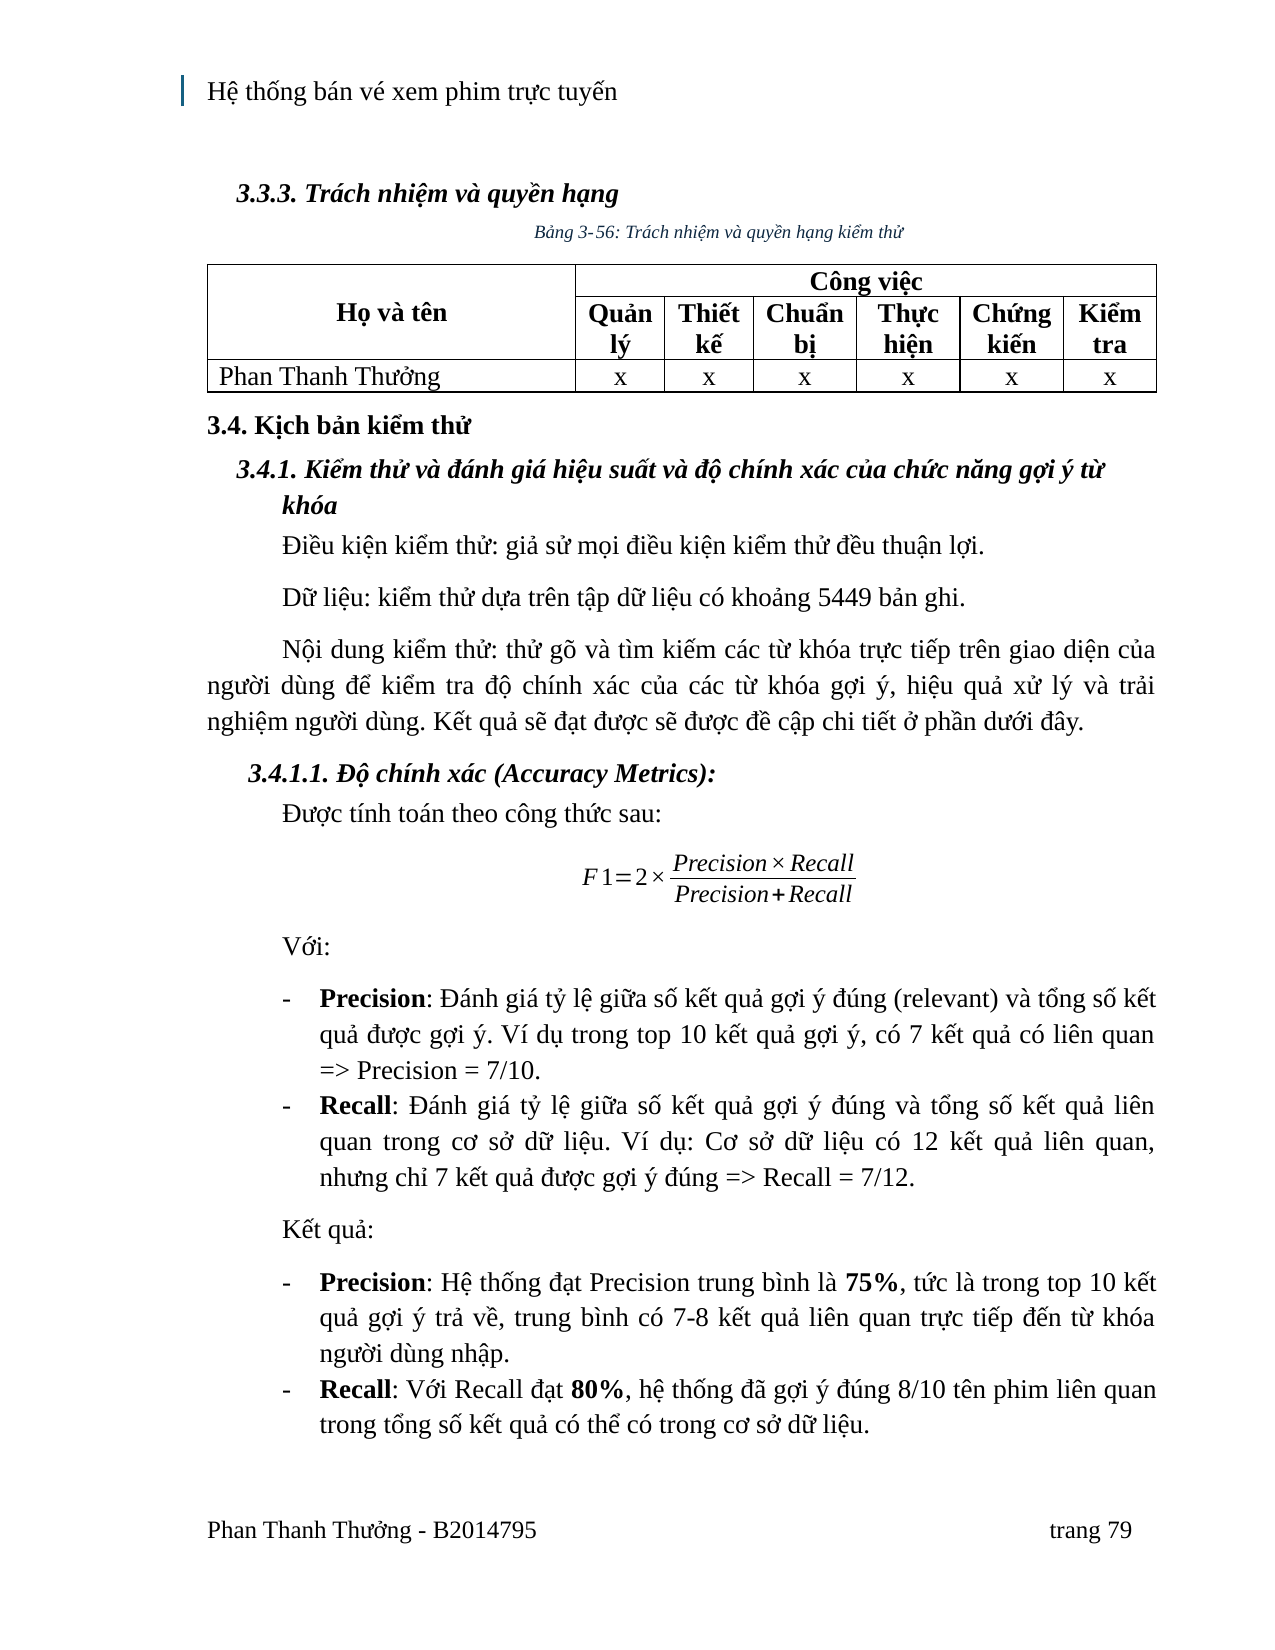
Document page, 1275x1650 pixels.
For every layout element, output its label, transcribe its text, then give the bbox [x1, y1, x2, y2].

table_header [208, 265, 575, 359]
text Dữ liệu: kiểm thử dựa trên tập dữ liệu có khoảng 5449 bản ghi. [207, 581, 1157, 612]
subtitle Độ chính xác (Accuracy Metrics): [248, 757, 1157, 788]
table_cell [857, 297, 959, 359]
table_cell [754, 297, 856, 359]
text Kết quả: [282, 1213, 1157, 1244]
list Recall: Với Recall đạt 80%, hệ thống đã gợi ý đúng 8/10 tên phim liên quan trong tổng số kết quả có thể có trong cơ sở dữ liệu. [282, 1373, 1157, 1440]
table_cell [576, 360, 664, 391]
list Precision: Đánh giá tỷ lệ giữa số kết quả gợi ý đúng (relevant) và tổng số kết quả được gợi ý. Ví dụ trong top 10 kết quả gợi ý, có 7 kết quả có liên quan => Precision = 7/10. [282, 982, 1157, 1085]
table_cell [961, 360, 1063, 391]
text Nội dung kiểm thử: thử gõ và tìm kiếm các từ khóa trực tiếp trên giao diện của người dùng để kiểm tra độ chính xác của các từ khóa gợi ý, hiệu quả xử lý và trải nghiệm người dùng. Kết quả sẽ đạt được sẽ được đề cập chi tiết ở phần dưới đây. [207, 633, 1157, 736]
text Với: [207, 930, 1157, 961]
text Điều kiện kiểm thử: giả sử mọi điều kiện kiểm thử đều thuận lợi. [207, 529, 1157, 560]
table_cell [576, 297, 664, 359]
subtitle Kịch bản kiểm thử [207, 409, 1157, 440]
text Được tính toán theo công thức sau: [207, 797, 1157, 828]
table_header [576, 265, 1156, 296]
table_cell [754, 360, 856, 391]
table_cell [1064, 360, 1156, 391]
list Recall: Đánh giá tỷ lệ giữa số kết quả gợi ý đúng và tổng số kết quả liên quan trong cơ sở dữ liệu. Ví dụ: Cơ sở dữ liệu có 12 kết quả liên quan, nhưng chỉ 7 kết quả được gợi ý đúng => Recall = 7/12. [282, 1089, 1157, 1192]
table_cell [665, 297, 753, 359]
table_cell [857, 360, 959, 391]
subtitle Kiểm thử và đánh giá hiệu suất và độ chính xác của chức năng gợi ý từ khóa [236, 453, 1157, 520]
list Precision: Hệ thống đạt Precision trung bình là 75%, tức là trong top 10 kết quả gợi ý trả về, trung bình có 7-8 kết quả liên quan trực tiếp đến từ khóa người dùng nhập. [282, 1266, 1157, 1368]
subtitle Trách nhiệm và quyền hạng [236, 177, 1157, 208]
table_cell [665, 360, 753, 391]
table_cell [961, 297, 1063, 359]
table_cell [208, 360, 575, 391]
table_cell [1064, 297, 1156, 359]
